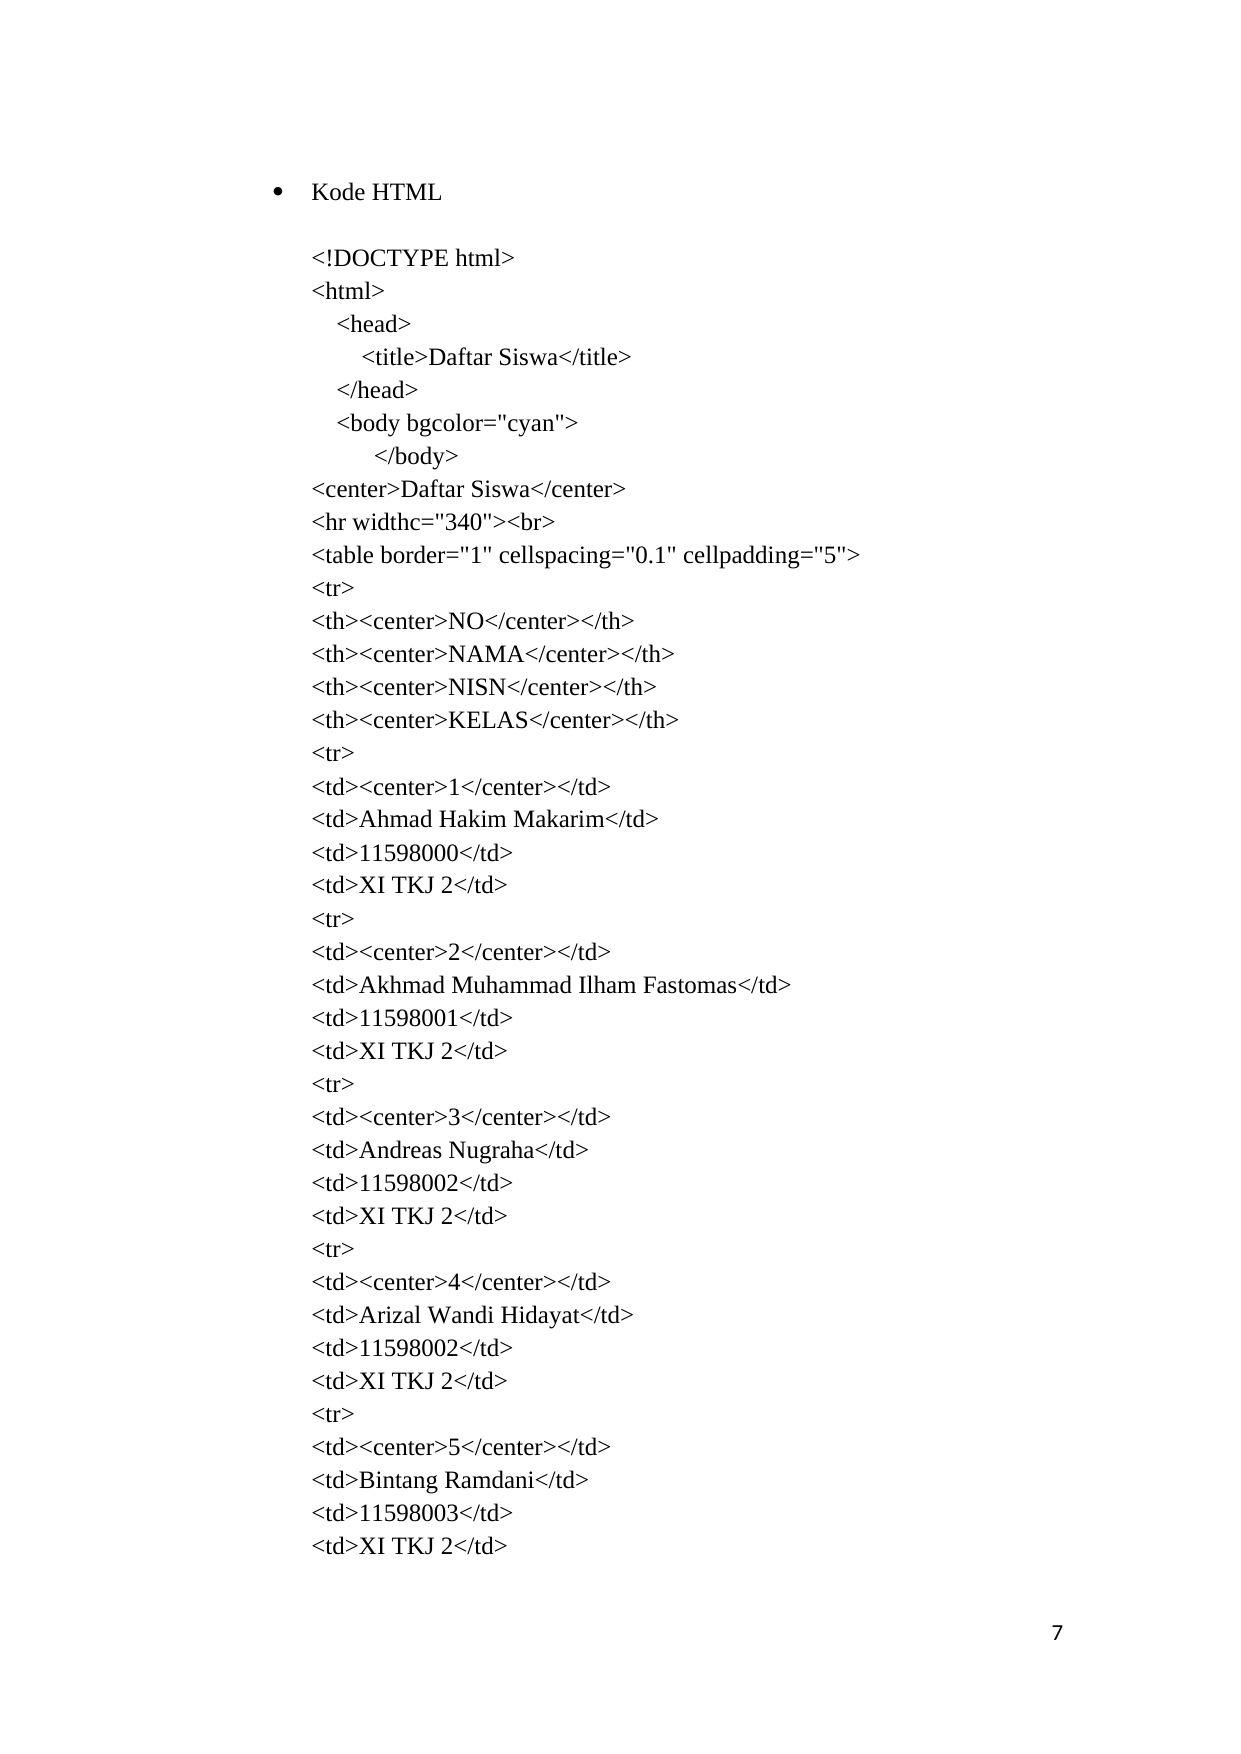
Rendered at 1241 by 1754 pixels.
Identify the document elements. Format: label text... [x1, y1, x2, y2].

list <td>11598003</td> [311, 1498, 1063, 1527]
list </body> [311, 441, 1063, 470]
list <th><center>NO</center></th> [311, 606, 1063, 635]
list <head> [311, 309, 1063, 338]
list <td>Arizal Wandi Hidayat</td> [311, 1300, 1063, 1329]
list <td><center>3</center></td> [311, 1102, 1063, 1131]
list <th><center>NISN</center></th> [311, 672, 1063, 701]
list <!DOCTYPE html> [311, 243, 1063, 272]
list <hr widthc="340"><br> [311, 507, 1063, 536]
list <td>XI TKJ 2</td> [311, 871, 1063, 899]
list <td>XI TKJ 2</td> [311, 1366, 1063, 1395]
list <td>11598002</td> [311, 1333, 1063, 1362]
list <td><center>4</center></td> [311, 1267, 1063, 1296]
list <td>Ahmad Hakim Makarim</td> [311, 804, 1063, 833]
list <tr> [311, 1069, 1063, 1097]
list <td><center>1</center></td> [311, 772, 1063, 800]
list <th><center>KELAS</center></th> [311, 706, 1063, 734]
list <td>XI TKJ 2</td> [311, 1036, 1063, 1064]
list <tr> [311, 1399, 1063, 1428]
list <td><center>2</center></td> [311, 937, 1063, 965]
list <td>Andreas Nugraha</td> [311, 1135, 1063, 1163]
list <tr> [311, 573, 1063, 602]
list <td>Bintang Ramdani</td> [311, 1465, 1063, 1494]
list <td>11598001</td> [311, 1003, 1063, 1031]
list <tr> [311, 1234, 1063, 1263]
list <tr> [311, 904, 1063, 932]
list <td><center>5</center></td> [311, 1432, 1063, 1461]
list <title>Daftar Siswa</title> [311, 342, 1063, 371]
list <th><center>NAMA</center></th> [311, 639, 1063, 668]
list <center>Daftar Siswa</center> [311, 474, 1063, 503]
list <table border="1" cellspacing="0.1" cellpadding="5"> [311, 540, 1063, 569]
list <td>XI TKJ 2</td> [311, 1531, 1063, 1560]
list <td>XI TKJ 2</td> [311, 1201, 1063, 1229]
list <td>11598002</td> [311, 1168, 1063, 1197]
list <body bgcolor="cyan"> [311, 408, 1063, 437]
list <td>Akhmad Muhammad Ilham Fastomas</td> [311, 970, 1063, 998]
list <html> [311, 276, 1063, 305]
list </head> [311, 375, 1063, 404]
list <td>11598000</td> [311, 838, 1063, 866]
list <tr> [311, 738, 1063, 767]
list Kode HTML [274, 177, 1063, 206]
